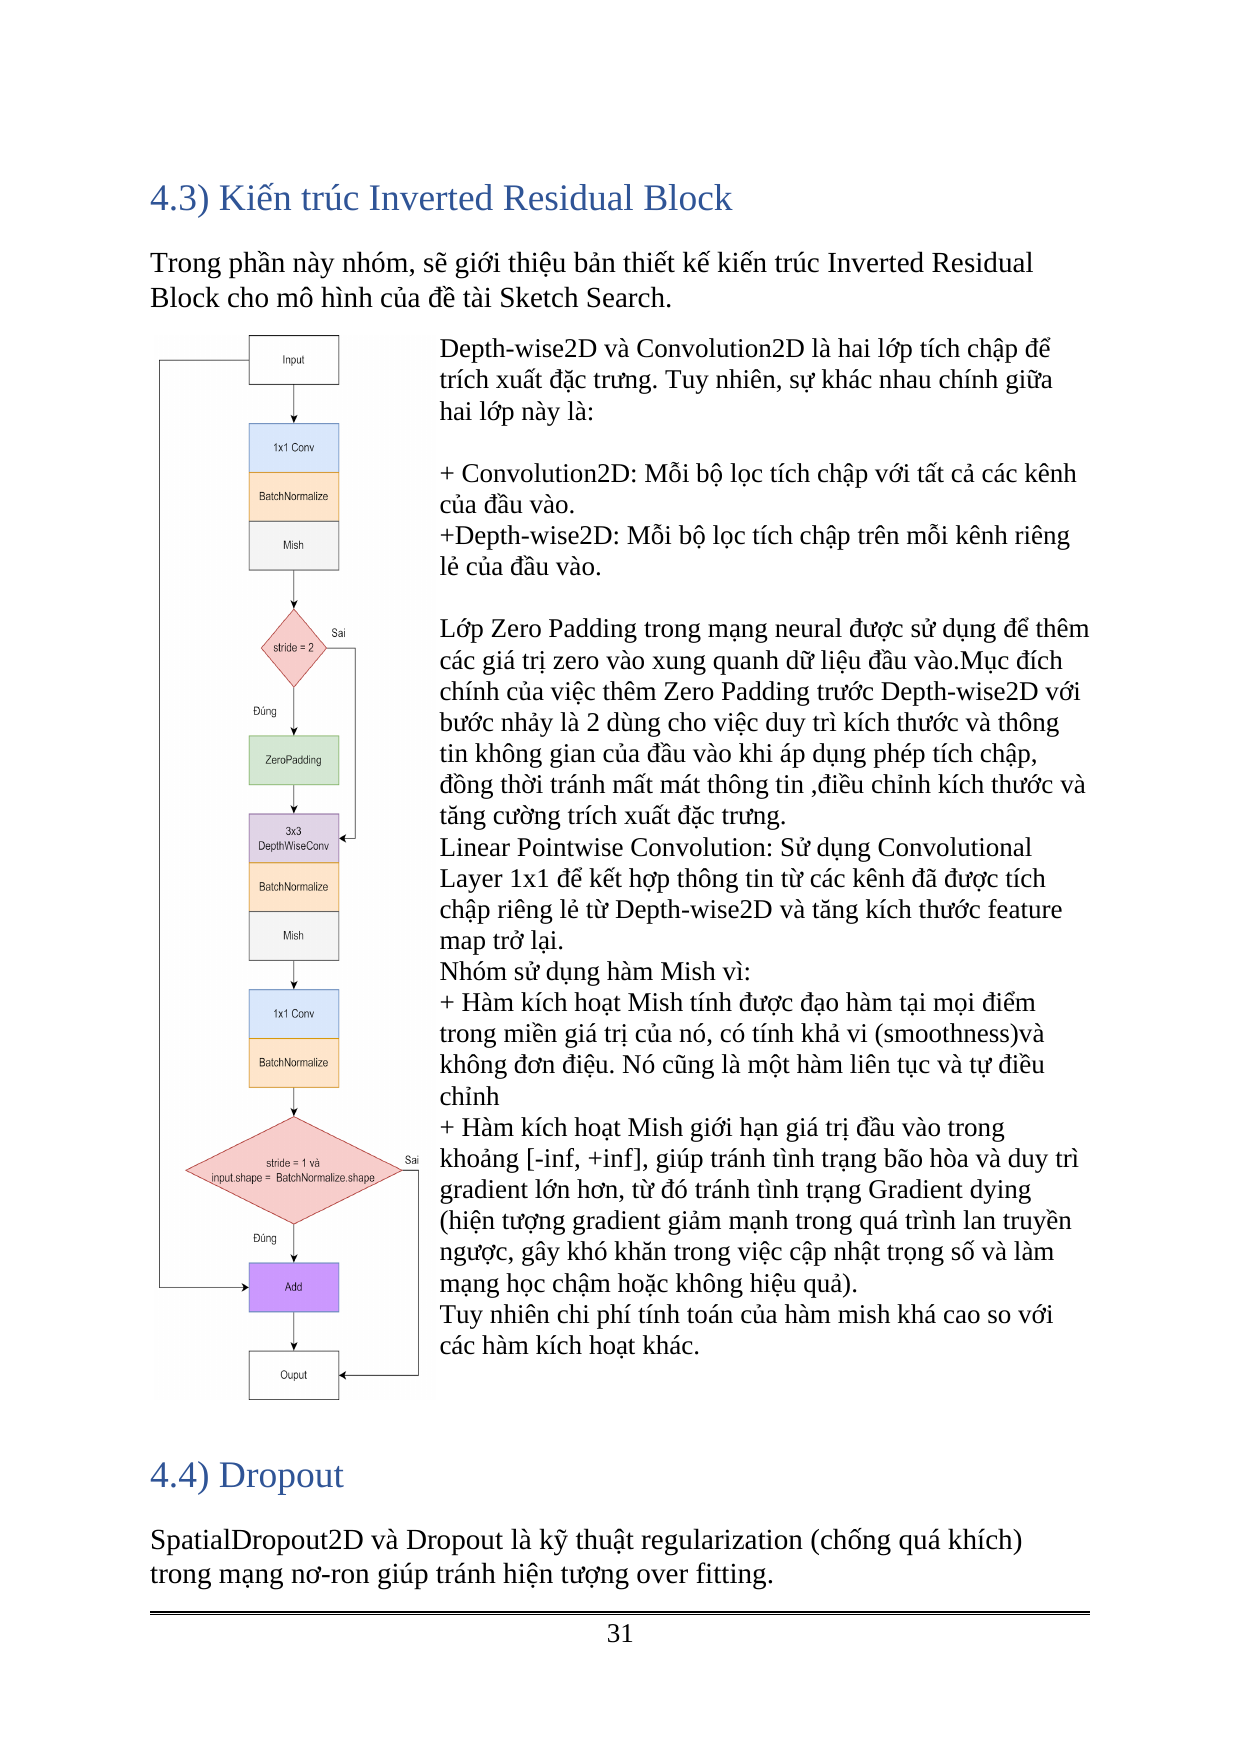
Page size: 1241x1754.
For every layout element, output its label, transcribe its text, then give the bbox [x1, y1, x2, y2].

text + Convolution2D: Mỗi bộ lọc tích chập với tất cả các kênh của đầu vào. [437, 457, 1090, 519]
text Trong phần này nhóm, sẽ giới thiệu bản thiết kế kiến trúc Inverted Residual Block cho mô hình của đề tài Sketch Search. [150, 245, 1090, 314]
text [150, 1522, 1090, 1589]
text Lớp Zero Padding trong mạng neural được sử dụng để thêm các giá trị zero vào xung quanh dữ liệu đầu vào.Mục đích chính của việc thêm Zero Padding trước Depth-wise2D với bước nhảy là 2 dùng cho việc duy trì kích thước và thông tin không gian của đầu vào khi áp dụng phép tích chập, đồng thời tránh mất mát thông tin ,điều chỉnh kích thước và tăng cường trích xuất đặc trưng. [437, 613, 1090, 831]
text Nhóm sử dụng hàm Mish vì: [437, 955, 1090, 986]
text Linear Pointwise Convolution: Sử dụng Convolutional Layer 1x1 để kết hợp thông tin từ các kênh đã được tích chập riêng lẻ từ Depth-wise2D và tăng kích thước feature map trở lại. [437, 831, 1090, 955]
text + Hàm kích hoạt Mish giới hạn giá trị đầu vào trong khoảng [-inf, +inf], giúp tránh tình trạng bão hòa và duy trì gradient lớn hơn, từ đó tránh tình trạng Gradient dying (hiện tượng gradient giảm mạnh trong quá trình lan truyền ngược, gây khó khăn trong việc cập nhật trọng số và làm mạng học chậm hoặc không hiệu quả). [437, 1111, 1090, 1298]
picture [153, 335, 437, 1400]
text + Hàm kích hoạt Mish tính được đạo hàm tại mọi điểm trong miền giá trị của nó, có tính khả vi (smoothness)và không đơn điệu. Nó cũng là một hàm liên tục và tự điều chỉnh [437, 986, 1090, 1111]
text Depth-wise2D và Convolution2D là hai lớp tích chập để trích xuất đặc trưng. Tuy nhiên, sự khác nhau chính giữa hai lớp này là: [150, 332, 1090, 426]
text +Depth-wise2D: Mỗi bộ lọc tích chập trên mỗi kênh riêng lẻ của đầu vào. [437, 519, 1090, 581]
text 4.4) Dropout [150, 1452, 1090, 1495]
text 4.3) Kiến trúc Inverted Residual Block [150, 175, 1090, 218]
text Tuy nhiên chi phí tính toán của hàm mish khá cao so với các hàm kích hoạt khác. [437, 1298, 1090, 1360]
